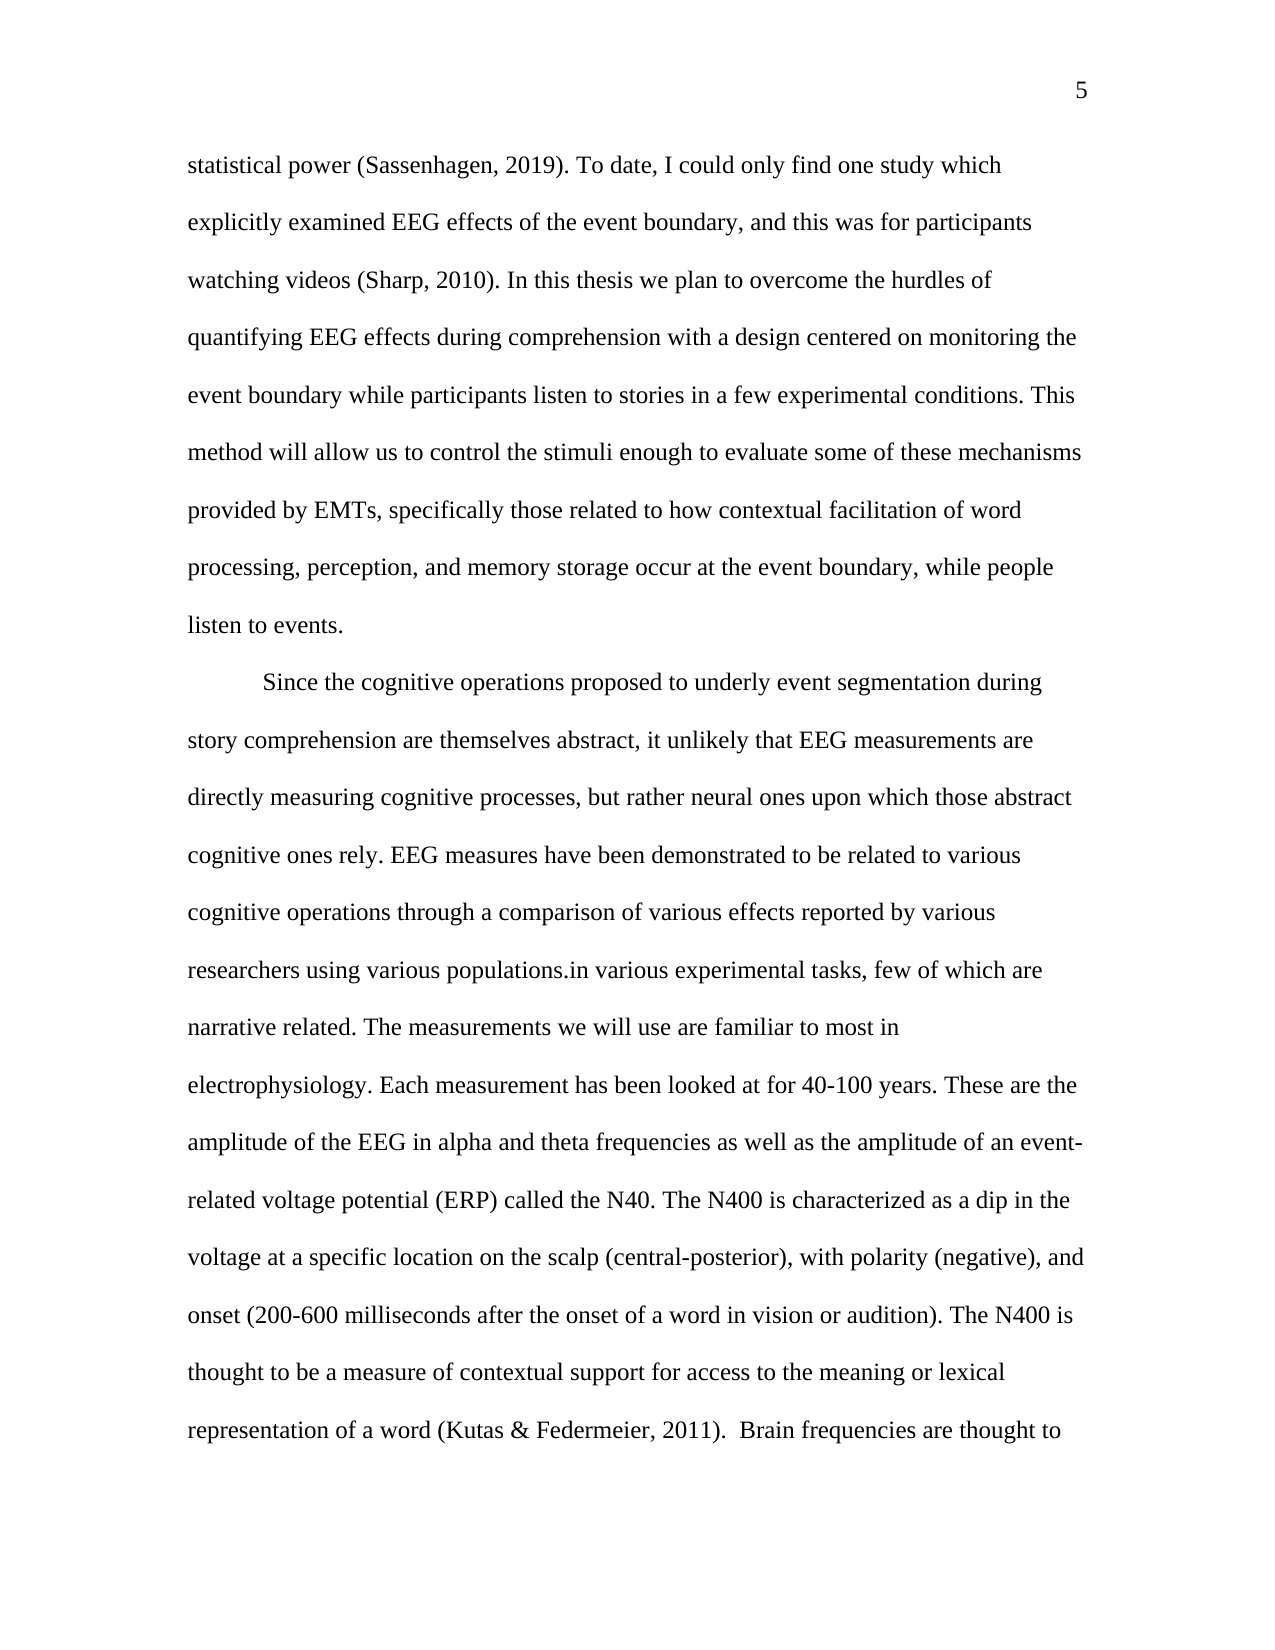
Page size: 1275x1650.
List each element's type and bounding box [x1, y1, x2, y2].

text [187, 667, 1087, 1444]
text [187, 150, 1087, 639]
